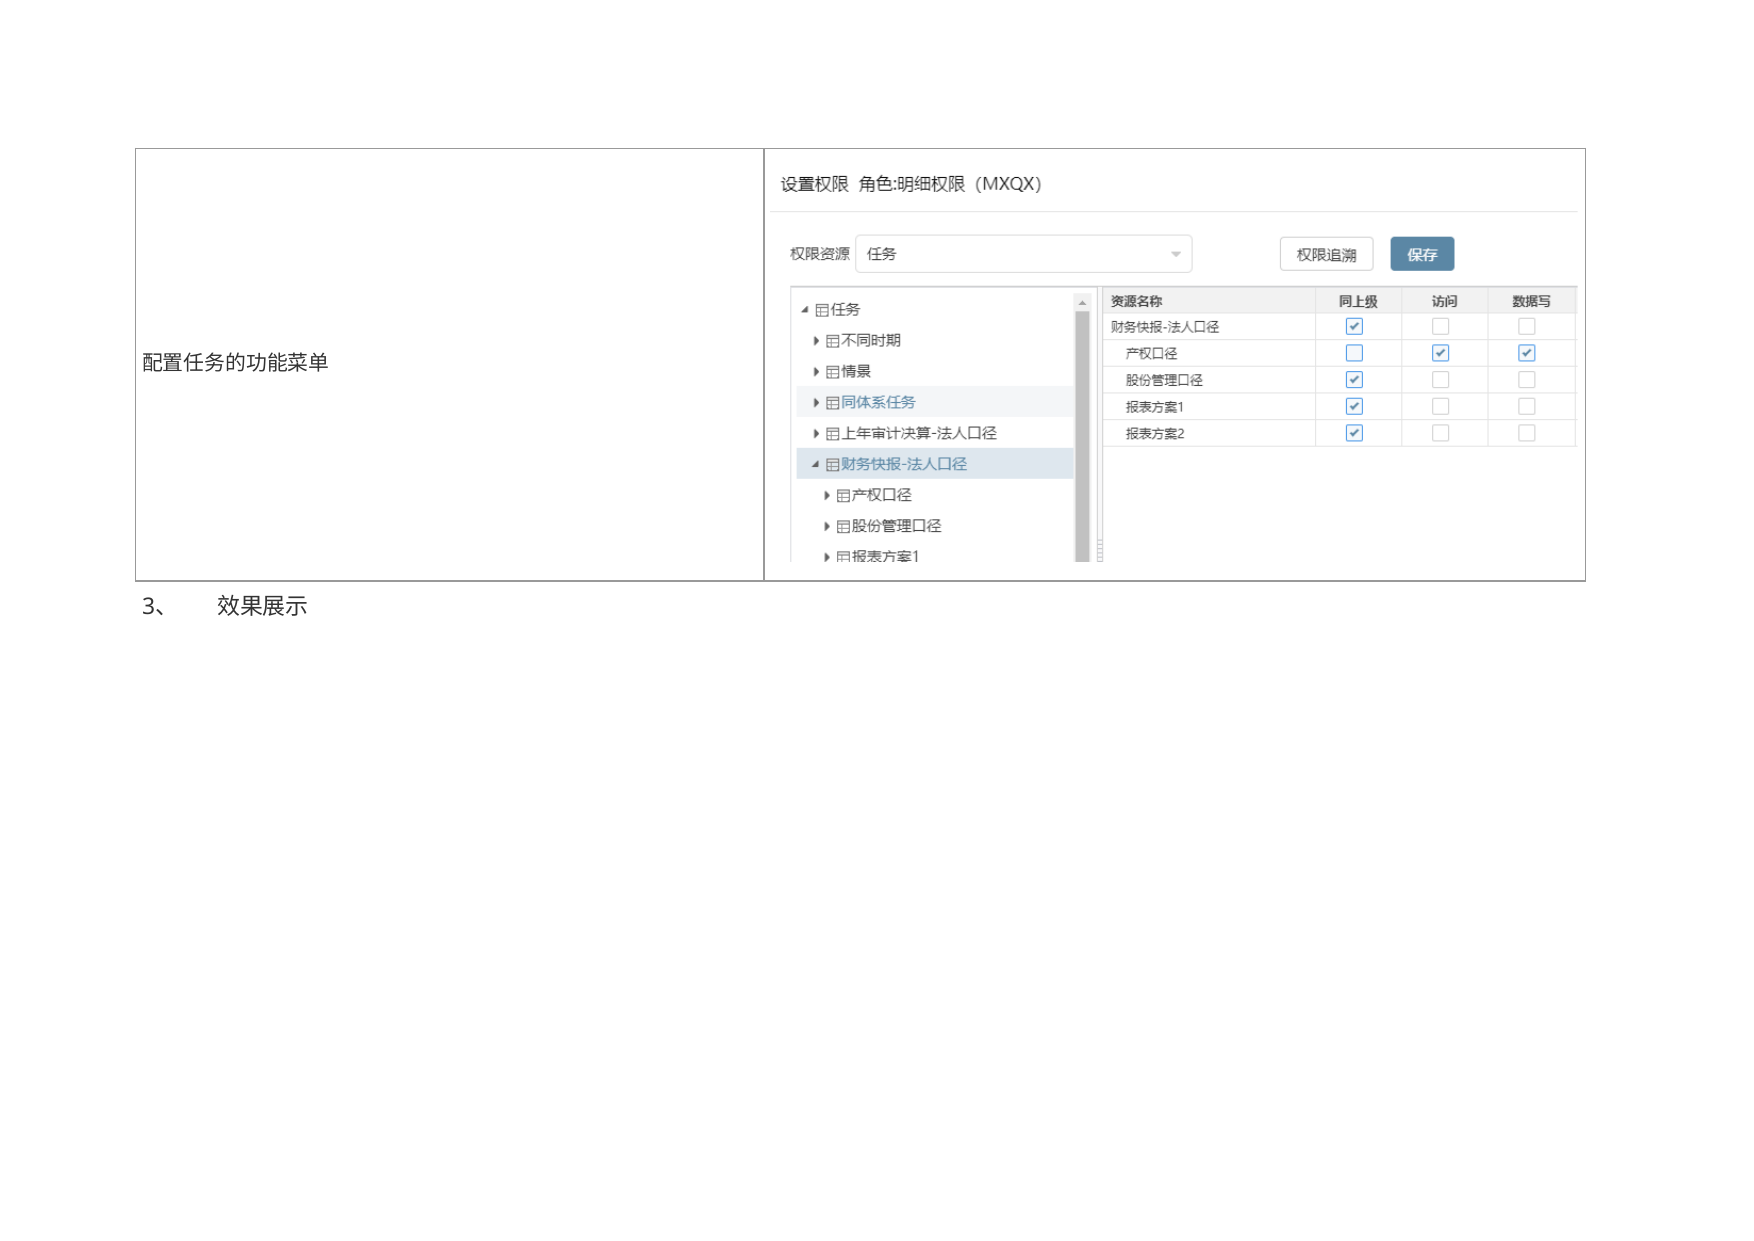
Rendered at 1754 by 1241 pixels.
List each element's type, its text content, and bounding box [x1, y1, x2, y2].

picture [770, 161, 1578, 562]
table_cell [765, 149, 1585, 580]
list 效果展示 [142, 588, 1612, 621]
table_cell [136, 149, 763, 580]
